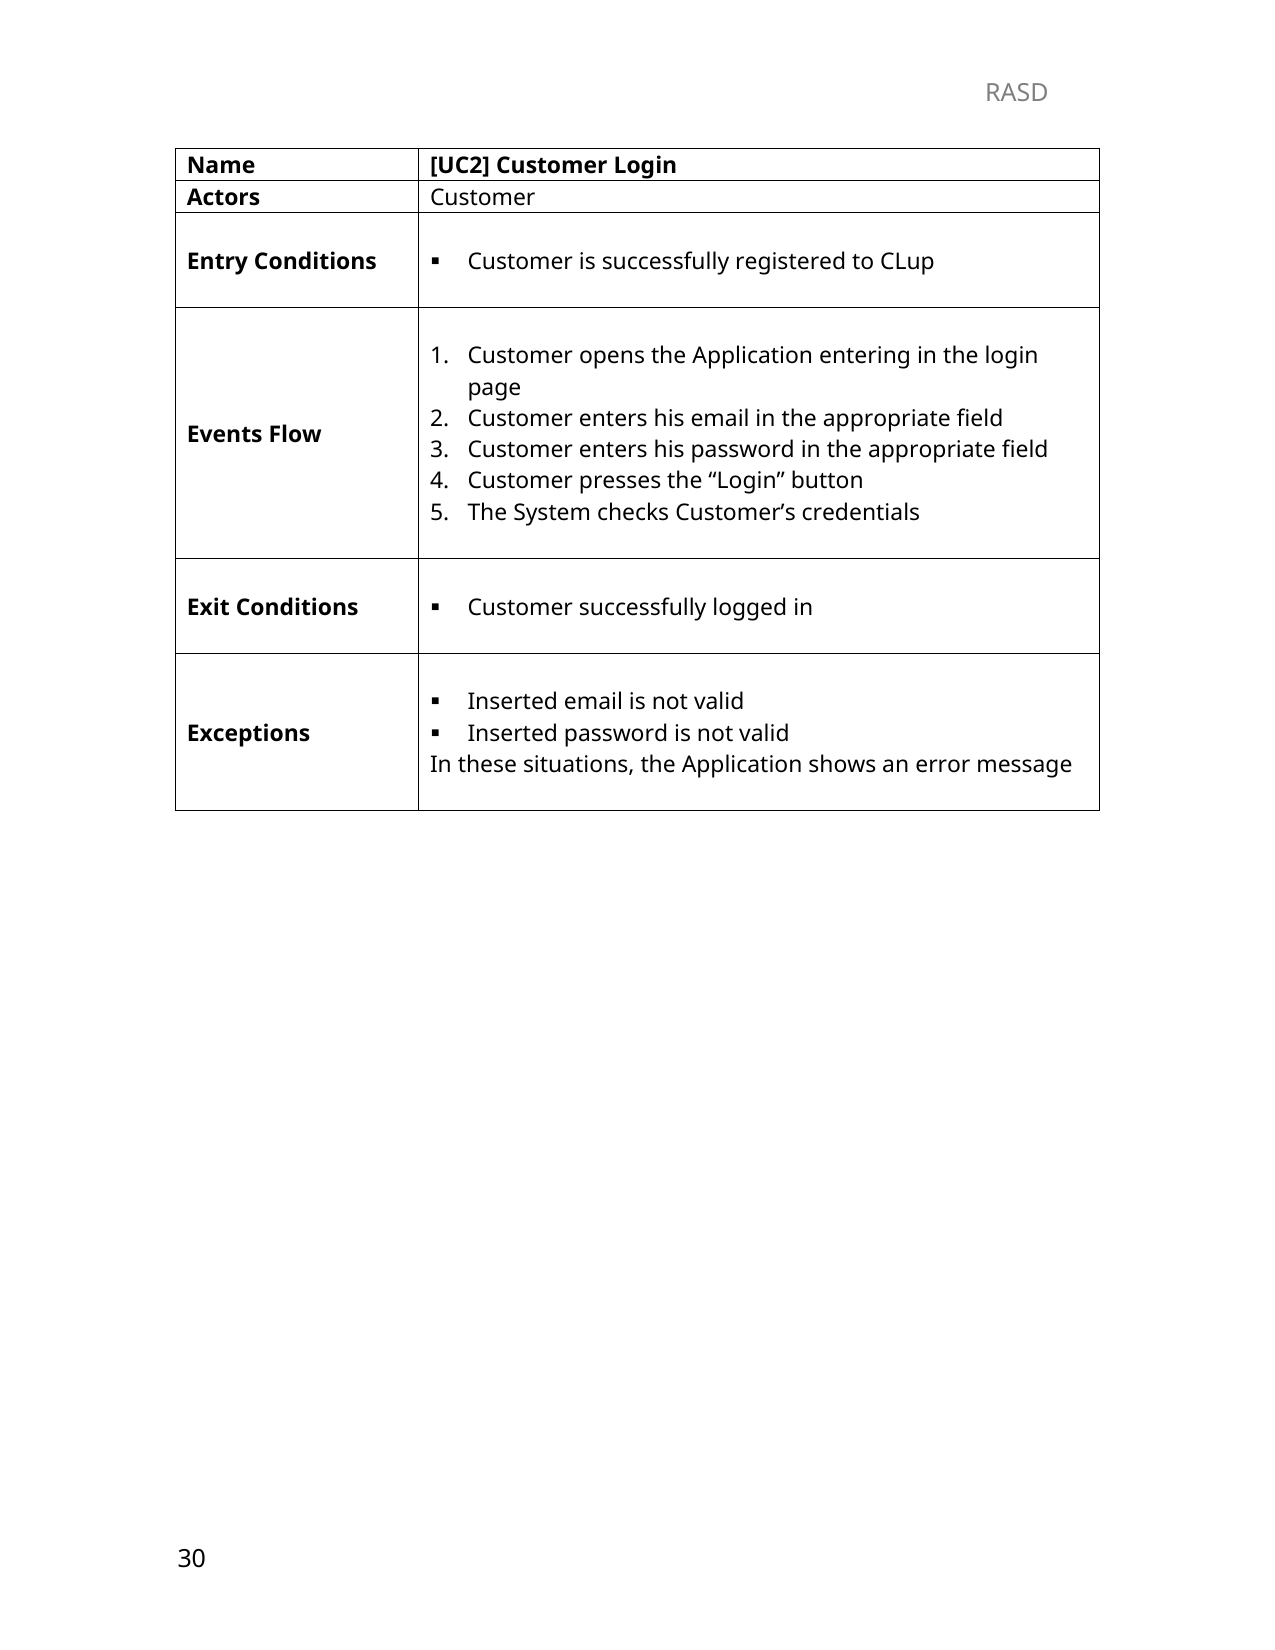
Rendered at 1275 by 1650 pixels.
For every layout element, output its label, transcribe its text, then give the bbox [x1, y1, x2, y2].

table_cell Events Flow [176, 308, 418, 558]
table_cell Actors [176, 181, 418, 212]
table_cell Customer successfully logged in [419, 559, 1099, 653]
table_cell Entry Conditions [176, 213, 418, 307]
table_header Name [176, 149, 418, 180]
table_cell Customer opens the Application entering in the login page Customer enters his email in the appropriate field Customer enters his password in the appropriate field Customer presses the “Login” button The System checks Customer’s credentials [419, 308, 1099, 558]
table_cell Exit Conditions [176, 559, 418, 653]
table_cell Customer [419, 181, 1099, 212]
table_cell Exceptions [176, 654, 418, 810]
table_cell Inserted email is not valid Inserted password is not valid In these situations, the Application shows an error message [419, 654, 1099, 810]
table_cell Customer is successfully registered to CLup [419, 213, 1099, 307]
table_header [UC2] Customer Login [419, 149, 1099, 180]
